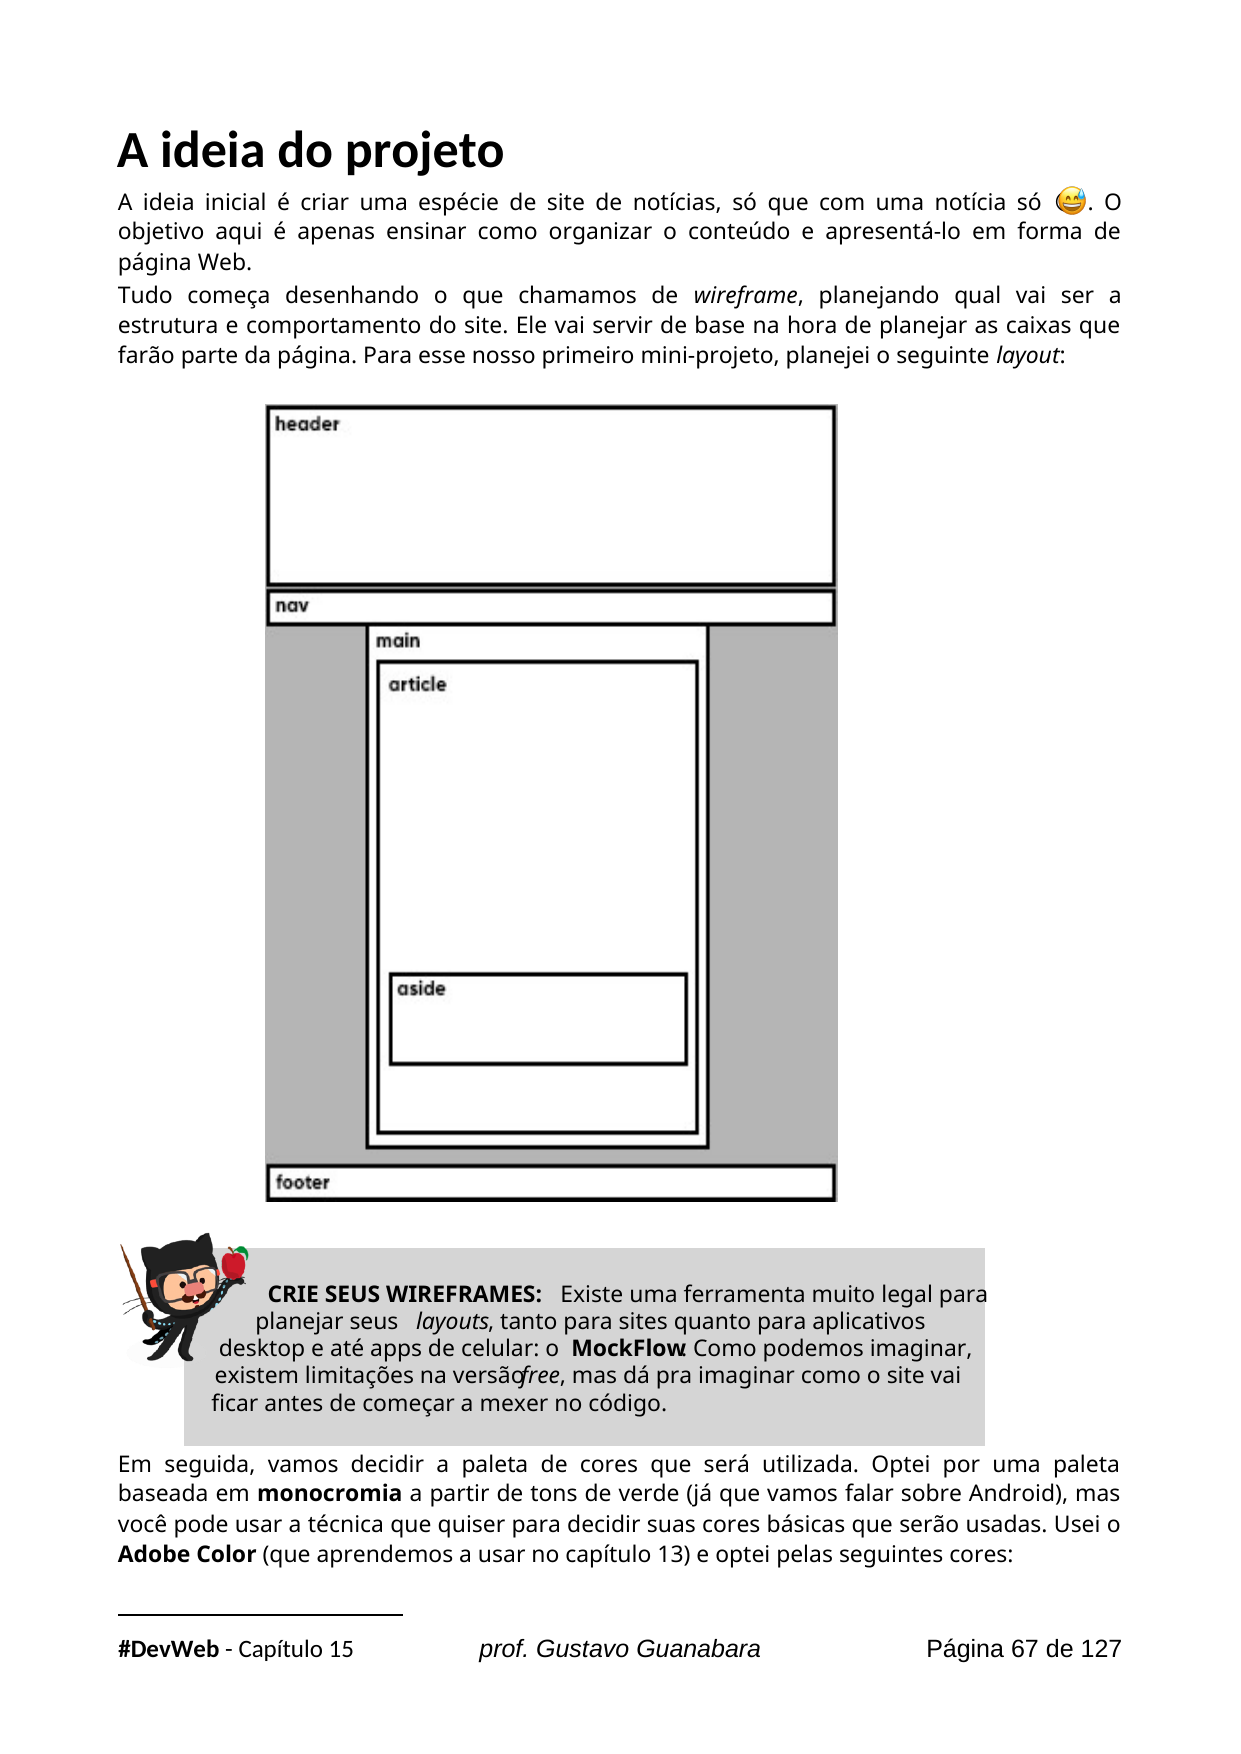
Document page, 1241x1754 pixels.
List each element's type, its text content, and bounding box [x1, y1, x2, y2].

picture [265, 404, 838, 1202]
text A ideia inicial é criar uma espécie de site de notícias, só que com uma notícia só 😅 . O objetivo aqui é apenas ensinar como organizar o conteúdo e apresentá-lo em forma de página Web. [118, 186, 1122, 277]
subtitle A ideia do projeto [117, 117, 1122, 181]
text Tudo começa desenhando o que chamamos de wireframe, planejando qual vai ser a estrutura e comportamento do site. Ele vai servir de base na hora de planejar as caixas que farão parte da página. Para esse nosso primeiro mini-projeto, planejei o seguinte layout: [118, 279, 1122, 370]
text Em seguida, vamos decidir a paleta de cores que será utilizada. Optei por uma paleta baseada em monocromia a partir de tons de verde (já que vamos falar sobre Android), mas você pode usar a técnica que quiser para decidir suas cores básicas que serão usadas. Usei o Adobe Color (que aprendemos a usar no capítulo 13) e optei pelas seguintes cores: [118, 1448, 1122, 1569]
picture [1057, 186, 1087, 216]
picture [118, 1223, 250, 1377]
